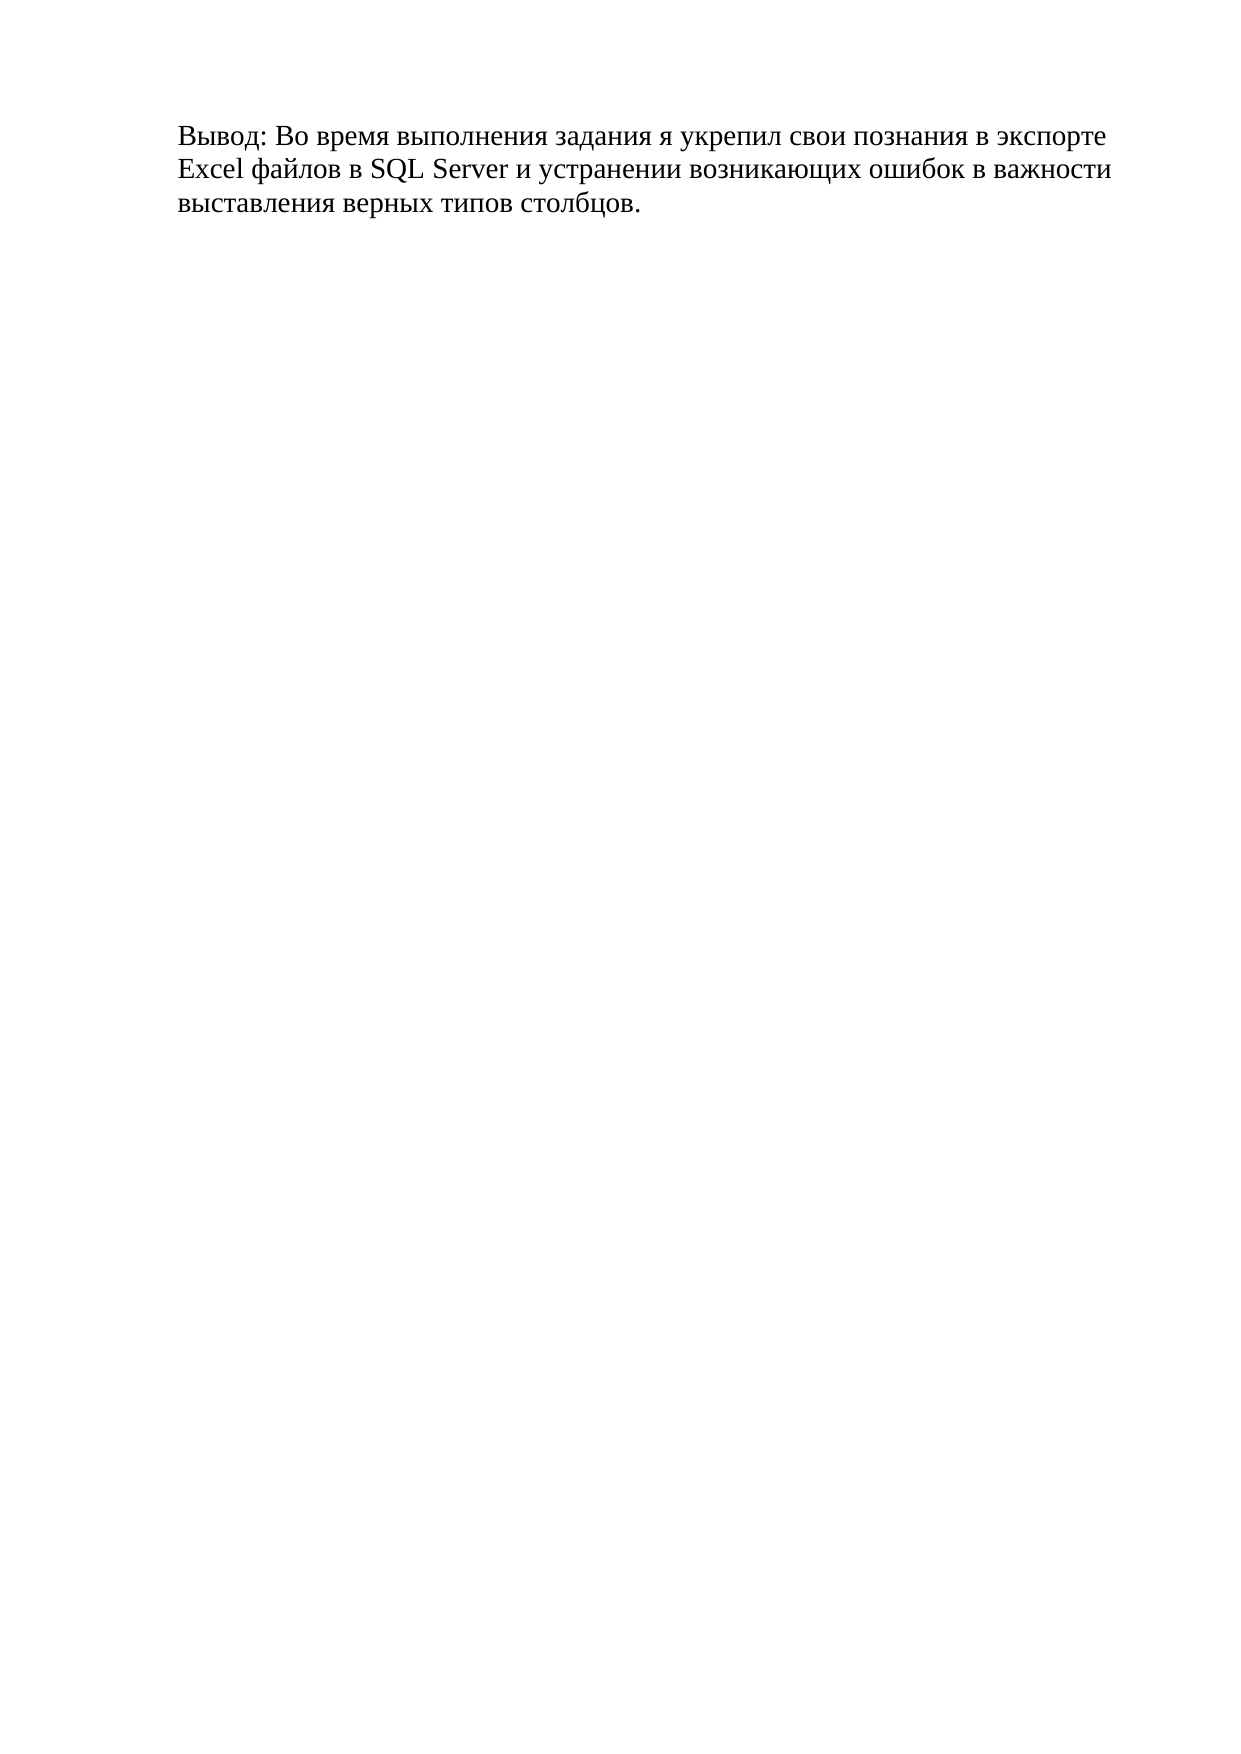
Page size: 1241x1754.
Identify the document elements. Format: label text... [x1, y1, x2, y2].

text Вывод: Во время выполнения задания я укрепил свои познания в экспорте Excel файлов в SQL Server и устранении возникающих ошибок в важности выставления верных типов столбцов. [177, 118, 1152, 219]
